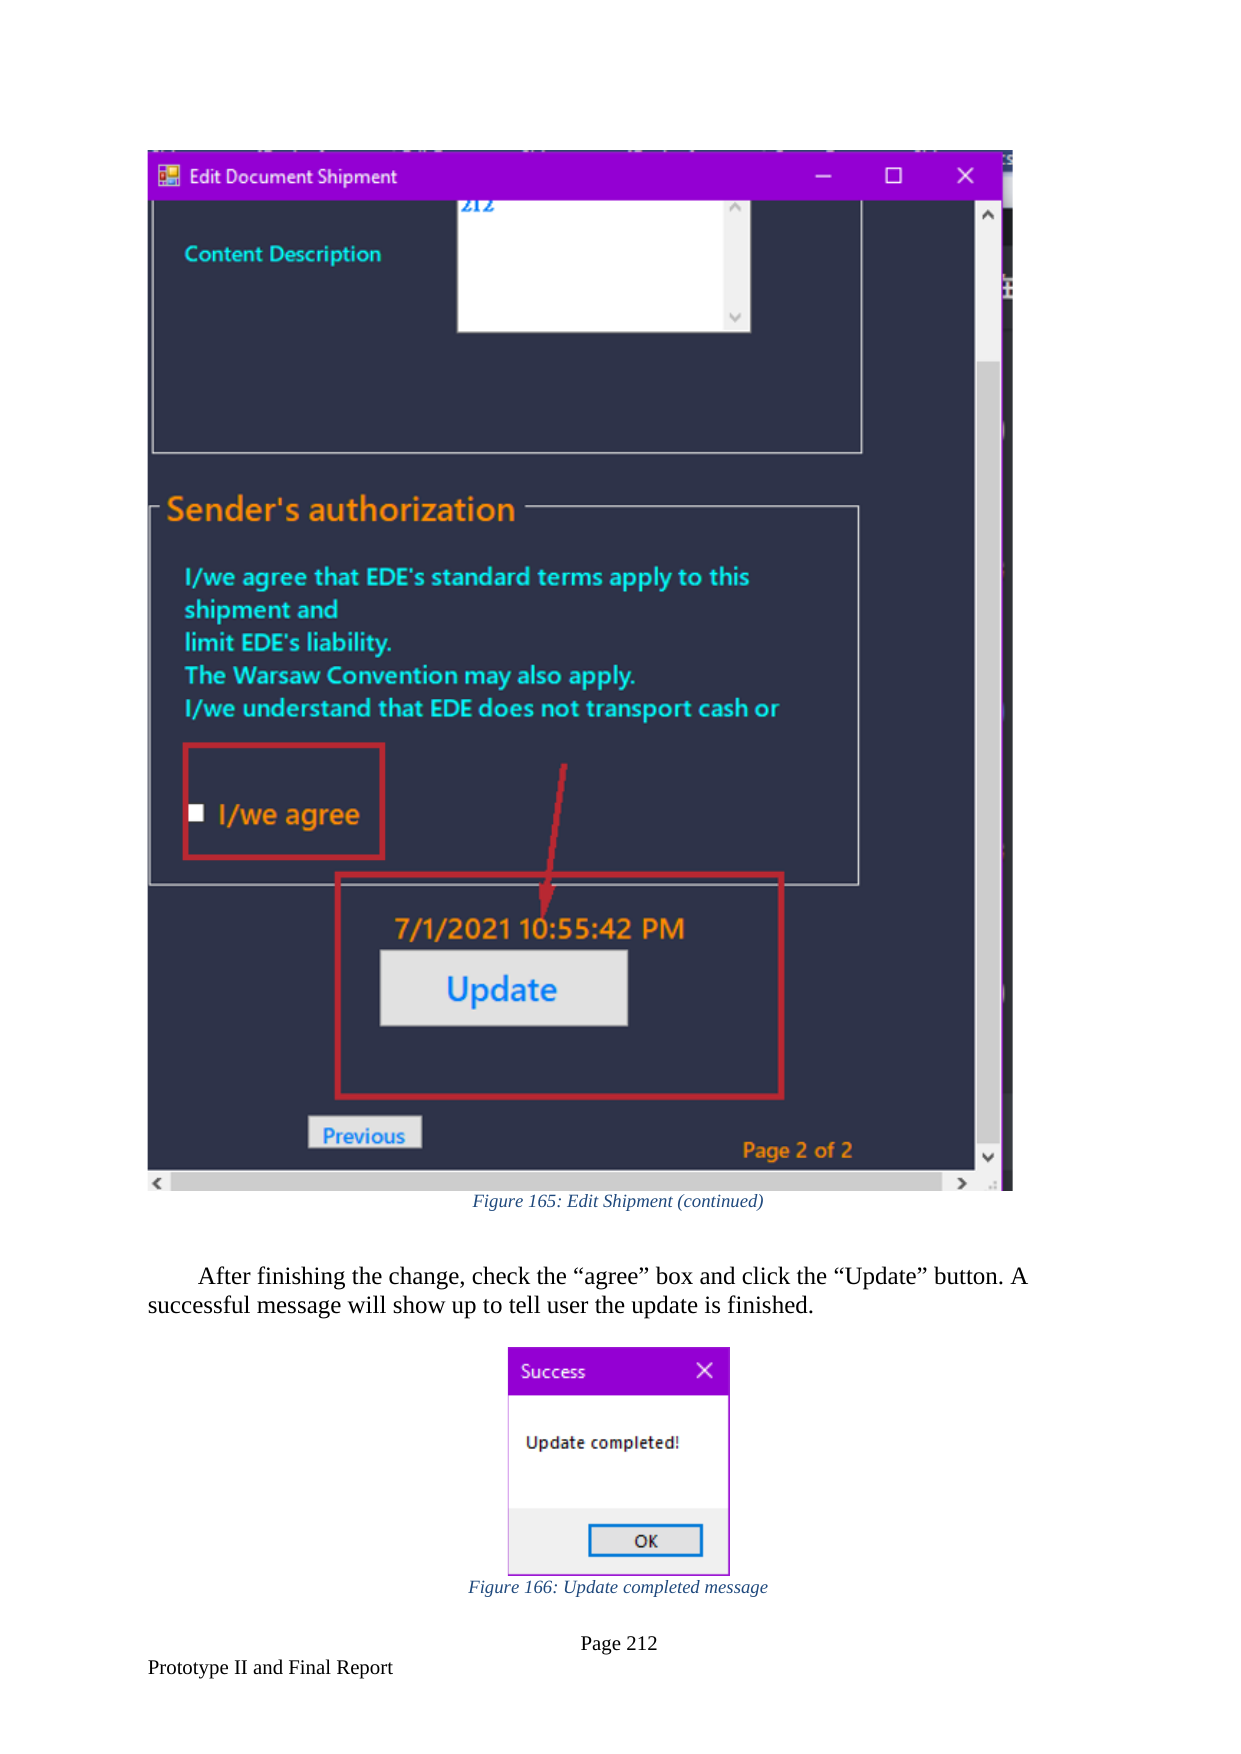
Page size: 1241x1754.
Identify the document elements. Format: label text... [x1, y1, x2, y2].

picture [147, 150, 1013, 1191]
picture [507, 1347, 730, 1576]
text Figure 165: Edit Shipment (continued) [148, 1190, 1090, 1212]
text Figure 166: Update completed message [148, 1576, 1090, 1597]
text After finishing the change, check the “agree” box and click the “Update” button. A successful message will show up to tell user the update is finished. [148, 1261, 1090, 1319]
